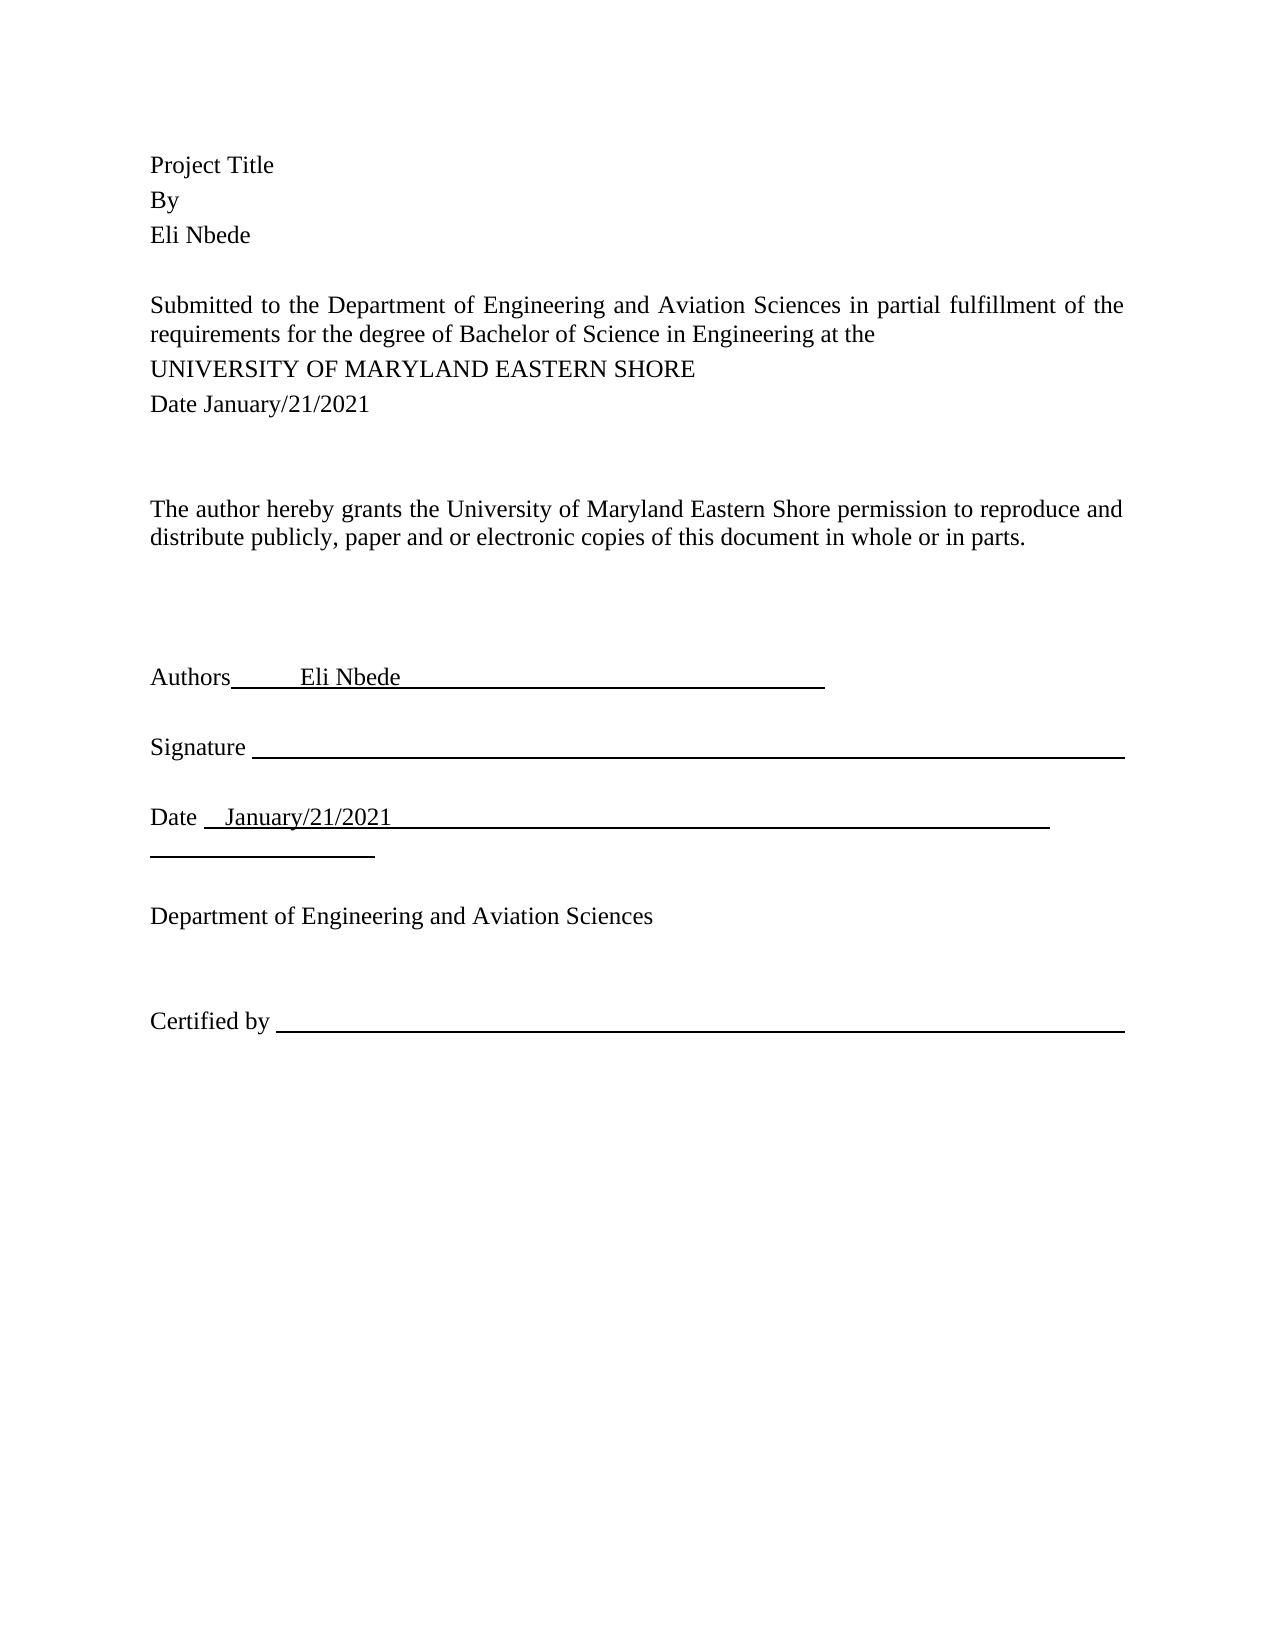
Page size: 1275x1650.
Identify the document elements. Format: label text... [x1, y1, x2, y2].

text Date January/21/2021 [150, 389, 1125, 417]
text The author hereby grants the University of Maryland Eastern Shore permission to reproduce and distribute publicly, paper and or electronic copies of this document in whole or in parts. [150, 494, 1125, 551]
text Submitted to the Department of Engineering and Aviation Sciences in partial fulfillment of the requirements for the degree of Bachelor of Science in Engineering at the [150, 290, 1125, 347]
text By [150, 185, 1125, 214]
text Signature [150, 732, 1125, 761]
text Eli Nbede [150, 220, 1125, 249]
text Authors Eli Nbede [150, 662, 1125, 691]
text Date January/21/2021 [150, 802, 1125, 860]
text Department of Engineering and Aviation Sciences [150, 901, 1125, 930]
text Certified by [150, 1006, 1125, 1035]
text UNIVERSITY OF MARYLAND EASTERN SHORE [150, 354, 1125, 382]
text Project Title [150, 150, 1125, 179]
